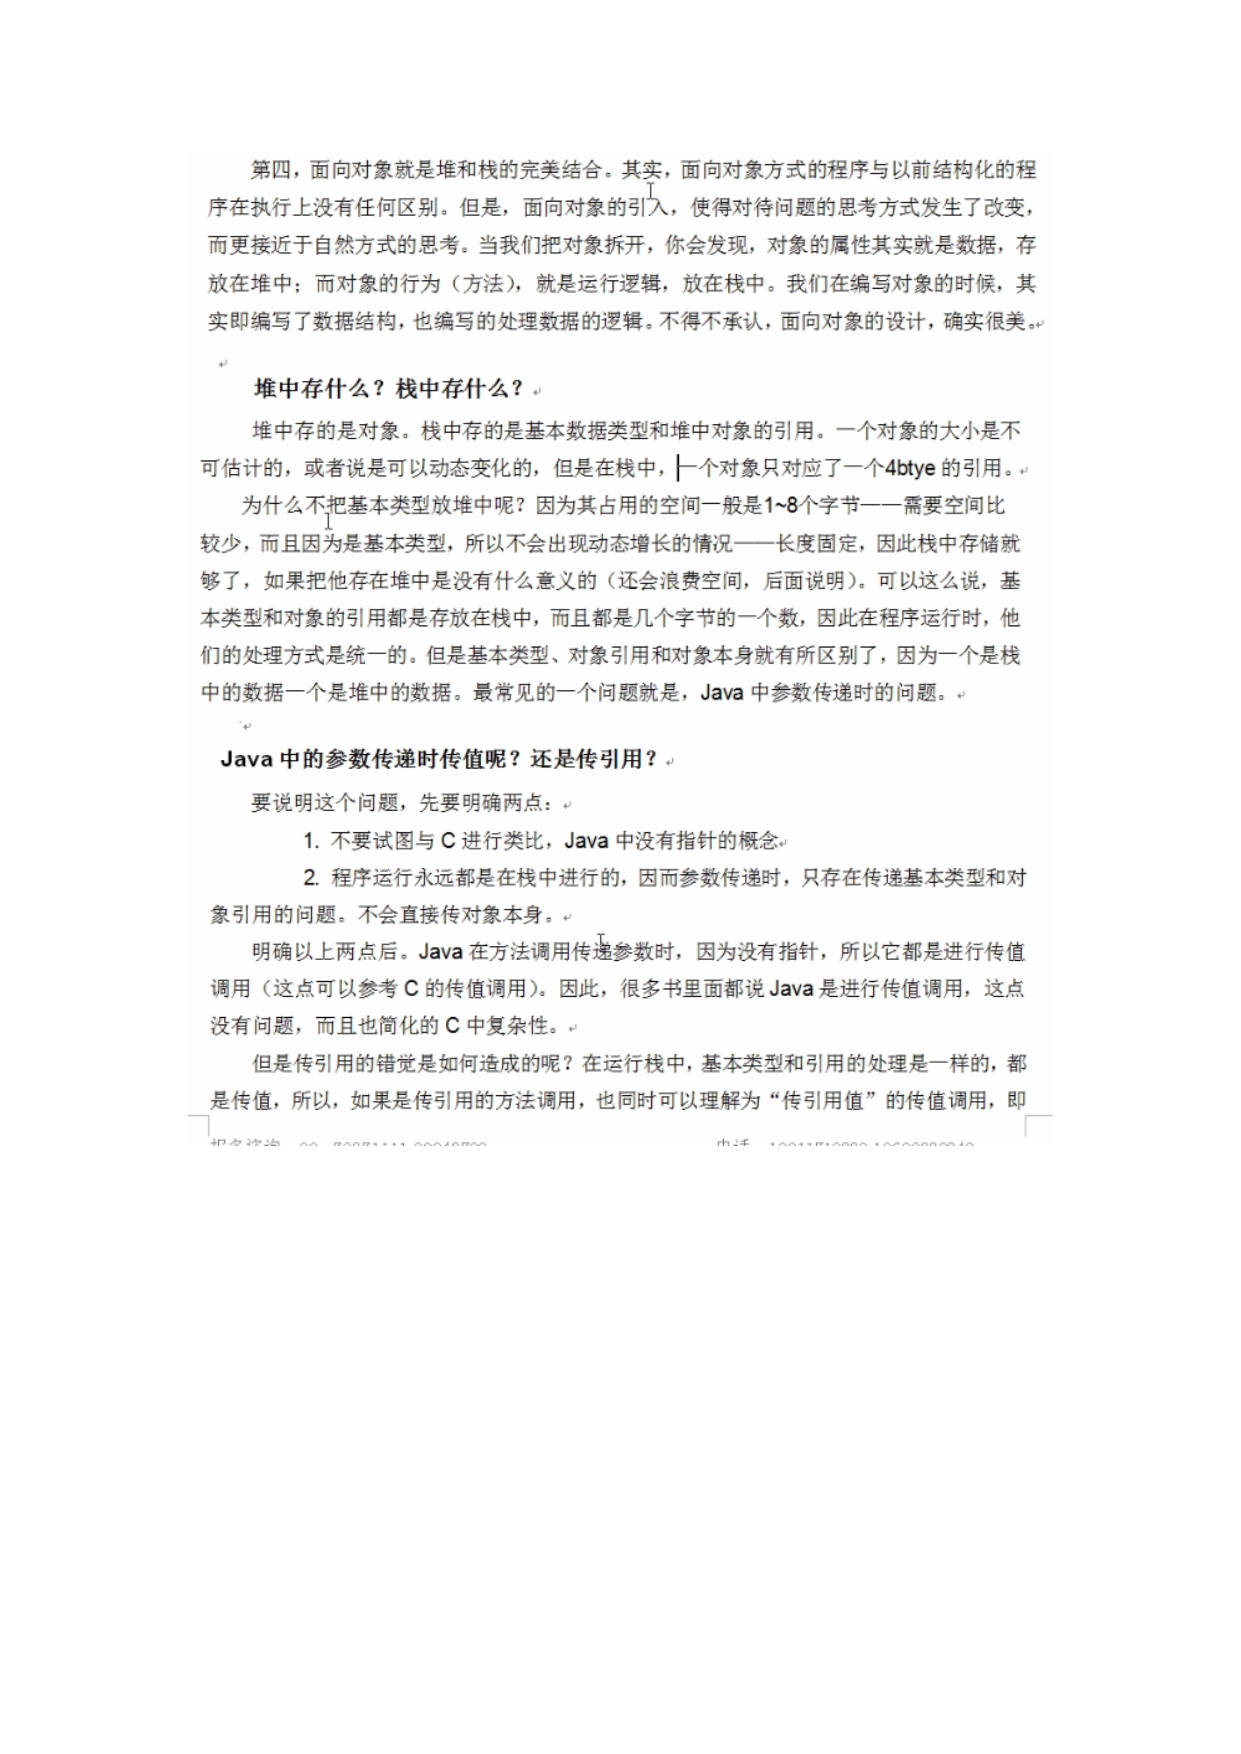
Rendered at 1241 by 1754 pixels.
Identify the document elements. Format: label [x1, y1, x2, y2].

picture [187, 150, 1053, 1146]
